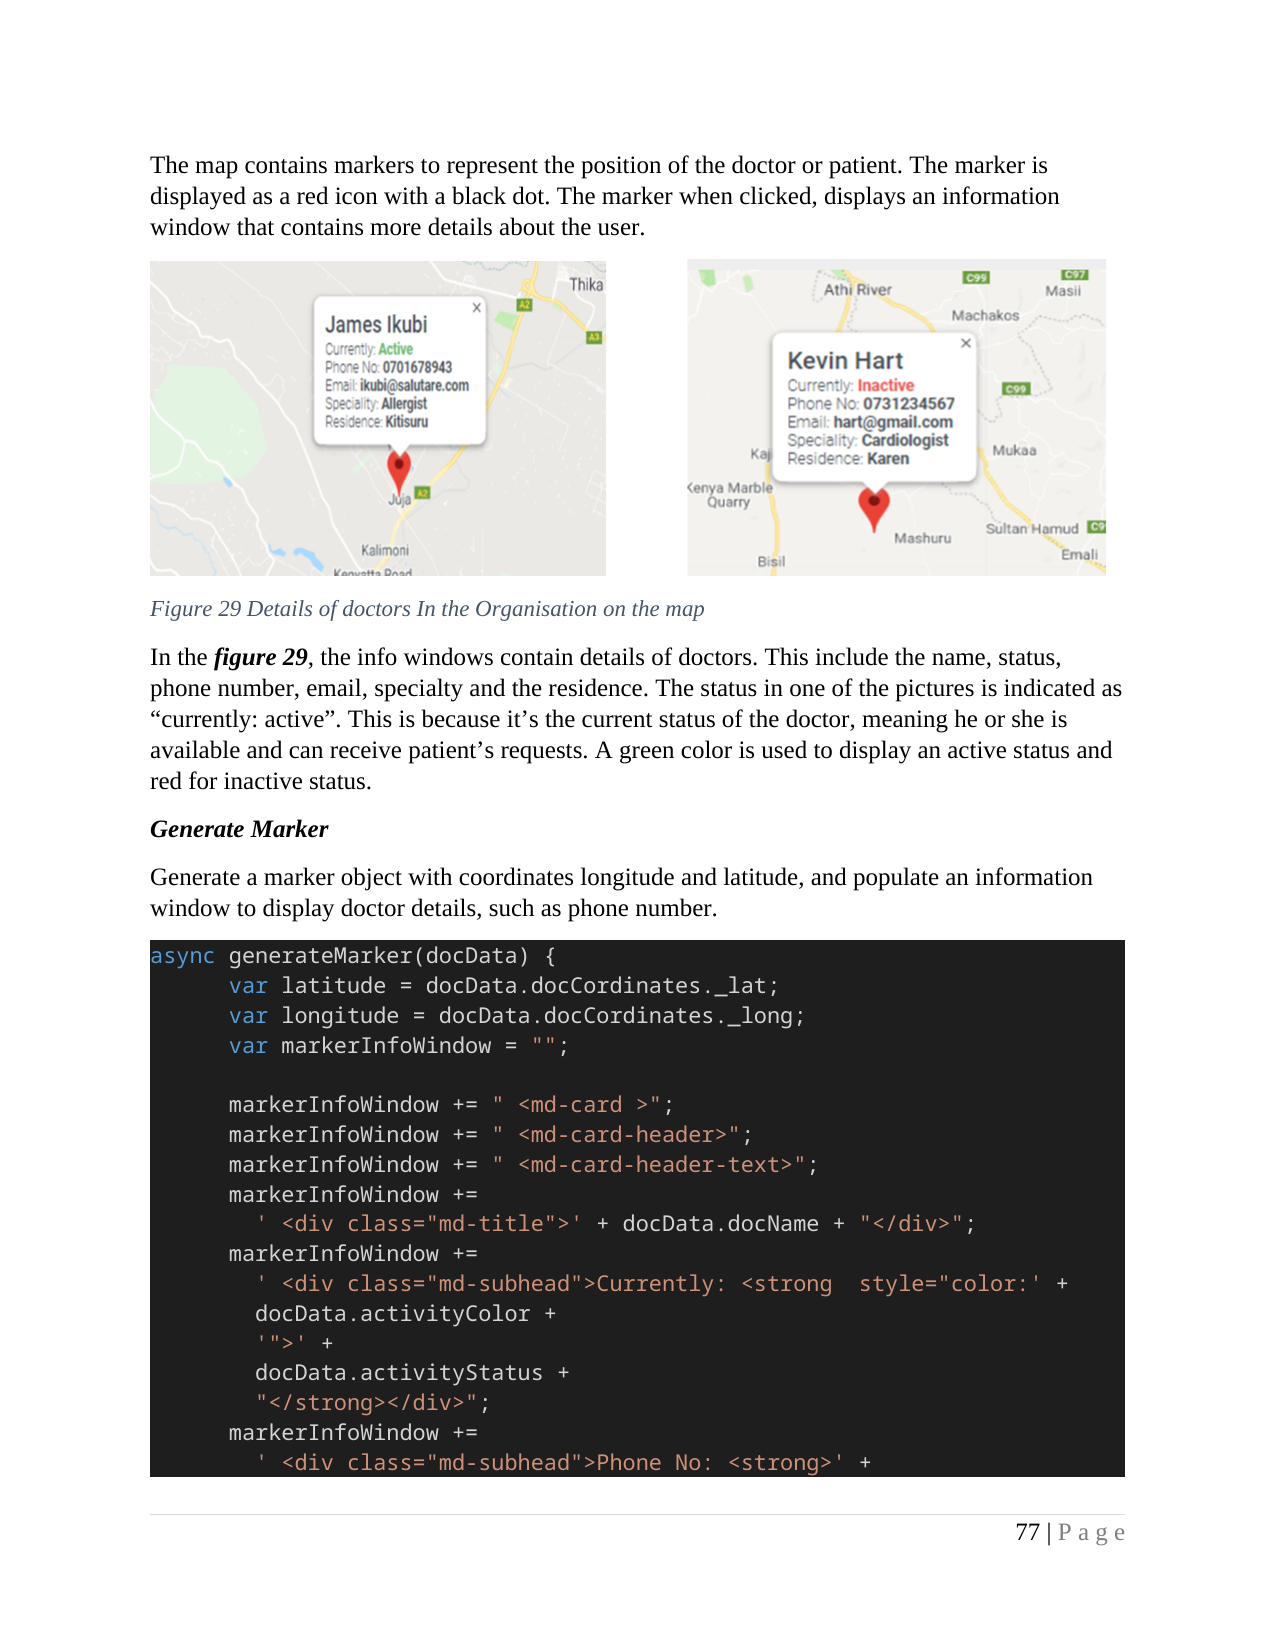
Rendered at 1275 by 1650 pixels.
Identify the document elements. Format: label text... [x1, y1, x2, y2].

text '">' + [150, 1328, 1125, 1357]
text docData.activityStatus + [150, 1357, 1125, 1387]
text Generate a marker object with coordinates longitude and latitude, and populate an information window to display doctor details, such as phone number. [150, 862, 1125, 921]
text "</strong></div>"; [150, 1387, 1125, 1417]
text markerInfoWindow += [150, 1417, 1125, 1447]
text markerInfoWindow += [150, 1179, 1125, 1208]
text In the figure 29, the info windows contain details of doctors. This include the name, status, phone number, email, specialty and the residence. The status in one of the pictures is indicated as “currently: active”. This is because it’s the current status of the doctor, meaning he or she is available and can receive patient’s requests. A green color is used to display an active status and red for inactive status. [150, 642, 1125, 795]
text ' <div class="md-subhead">Currently: <strong style="color:' + [150, 1268, 1125, 1298]
picture [687, 259, 1107, 576]
text ' <div class="md-title">' + docData.docName + "</div>"; [150, 1208, 1125, 1238]
text markerInfoWindow += " <md-card >"; [150, 1089, 1125, 1119]
text markerInfoWindow += " <md-card-header>"; [150, 1119, 1125, 1149]
text var longitude = docData.docCordinates._long; [150, 1000, 1125, 1030]
text The map contains markers to represent the position of the doctor or patient. The marker is displayed as a red icon with a black dot. The marker when clicked, displays an information window that contains more details about the user. [150, 150, 1125, 241]
text var markerInfoWindow = ""; [150, 1030, 1125, 1059]
text Figure 29 Details of doctors In the Organisation on the map [150, 595, 1125, 621]
text markerInfoWindow += " <md-card-header-text>"; [150, 1149, 1125, 1179]
text var latitude = docData.docCordinates._lat; [150, 970, 1125, 1000]
picture [150, 261, 607, 576]
text docData.activityColor + [150, 1298, 1125, 1328]
text async generateMarker(docData) { [150, 940, 1125, 970]
text markerInfoWindow += [150, 1238, 1125, 1268]
text ' <div class="md-subhead">Phone No: <strong>' + [150, 1447, 1125, 1477]
text Generate Marker [150, 814, 1125, 843]
